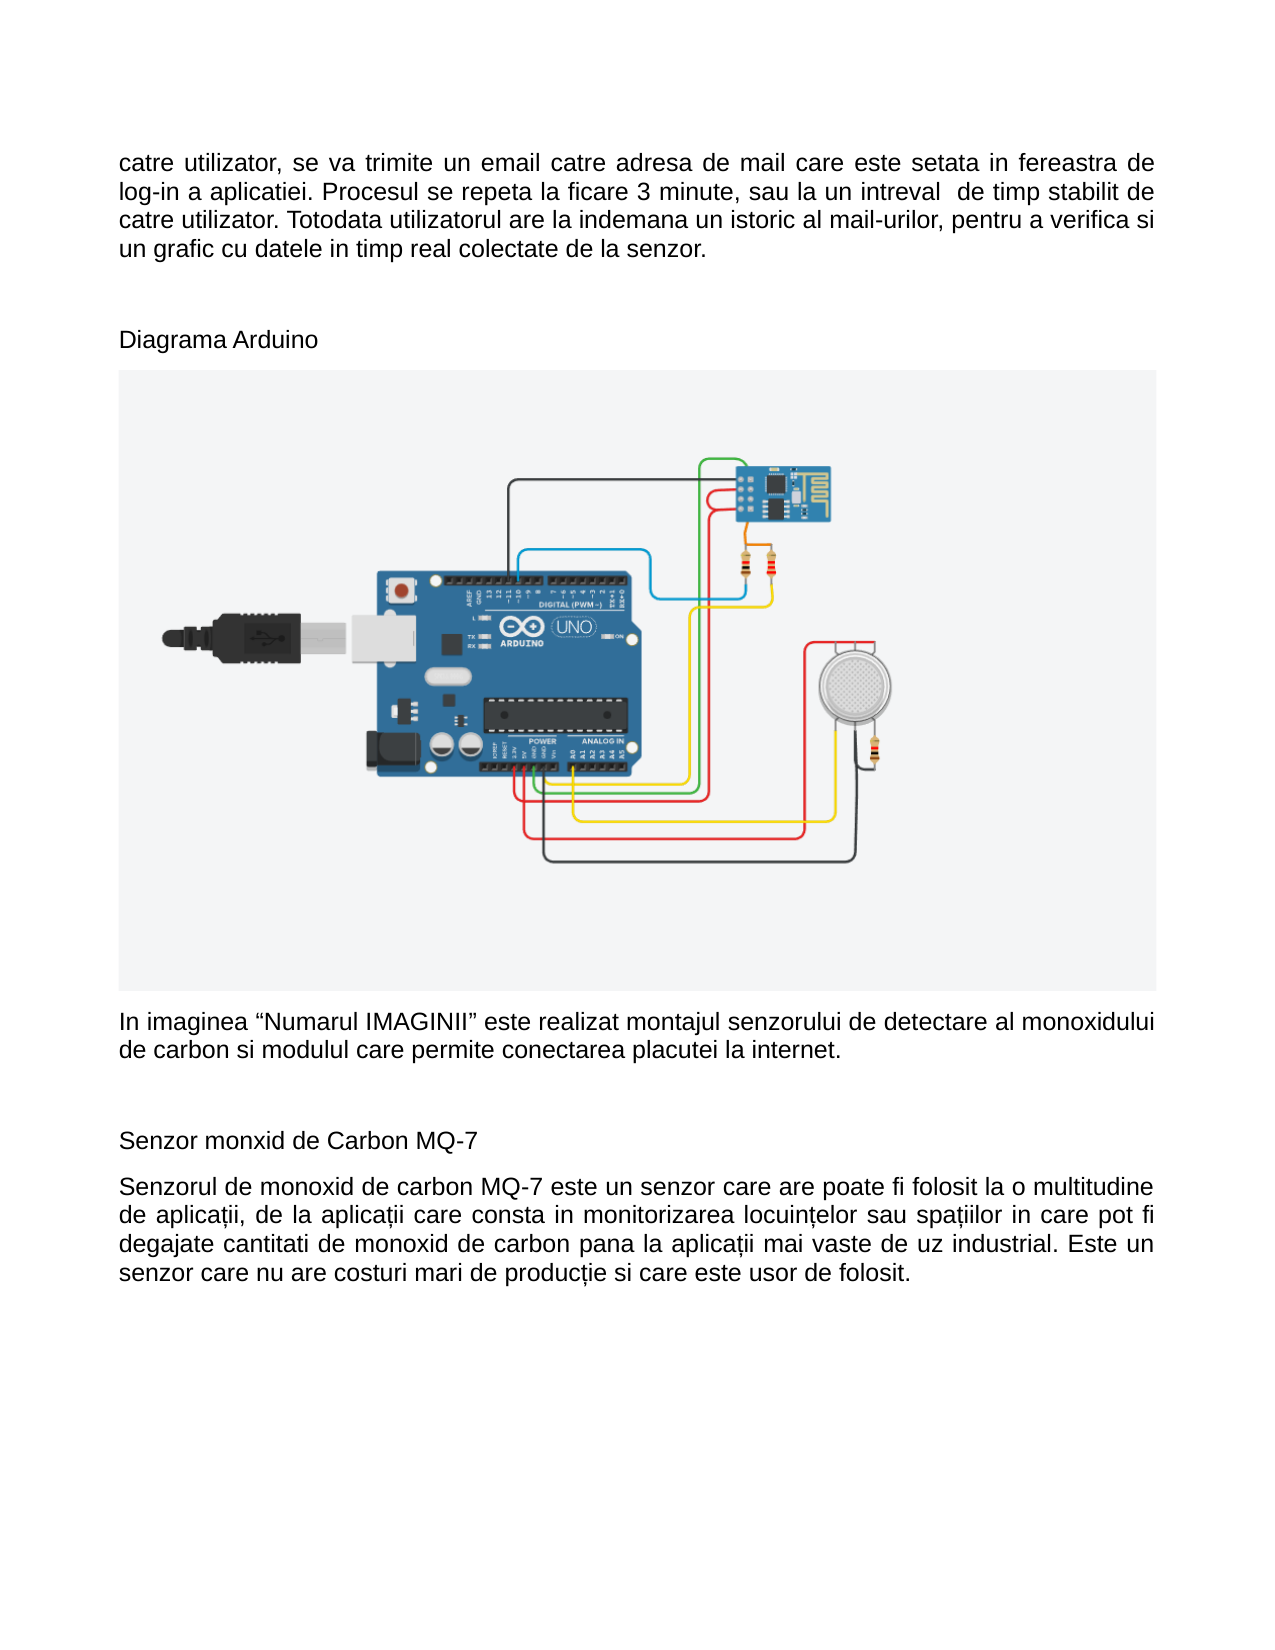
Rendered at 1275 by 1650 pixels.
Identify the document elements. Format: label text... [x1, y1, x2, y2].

text Senzorul de monoxid de carbon MQ-7 este un senzor care are poate fi folosit la o multitudine de aplicații, de la aplicații care consta in monitorizarea locuințelor sau spațiilor in care pot fi degajate cantitati de monoxid de carbon pana la aplicații mai vaste de uz industrial. Este un senzor care nu are costuri mari de producție si care este usor de folosit. [118, 1172, 1156, 1287]
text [118, 148, 1156, 263]
picture [118, 370, 1157, 991]
text Senzor monxid de Carbon MQ-7 [118, 1126, 1156, 1155]
text In imaginea “Numarul IMAGINII” este realizat montajul senzorului de detectare al monoxidului de carbon si modulul care permite conectarea placutei la internet. [118, 1007, 1156, 1064]
text Diagrama Arduino [118, 325, 1156, 353]
